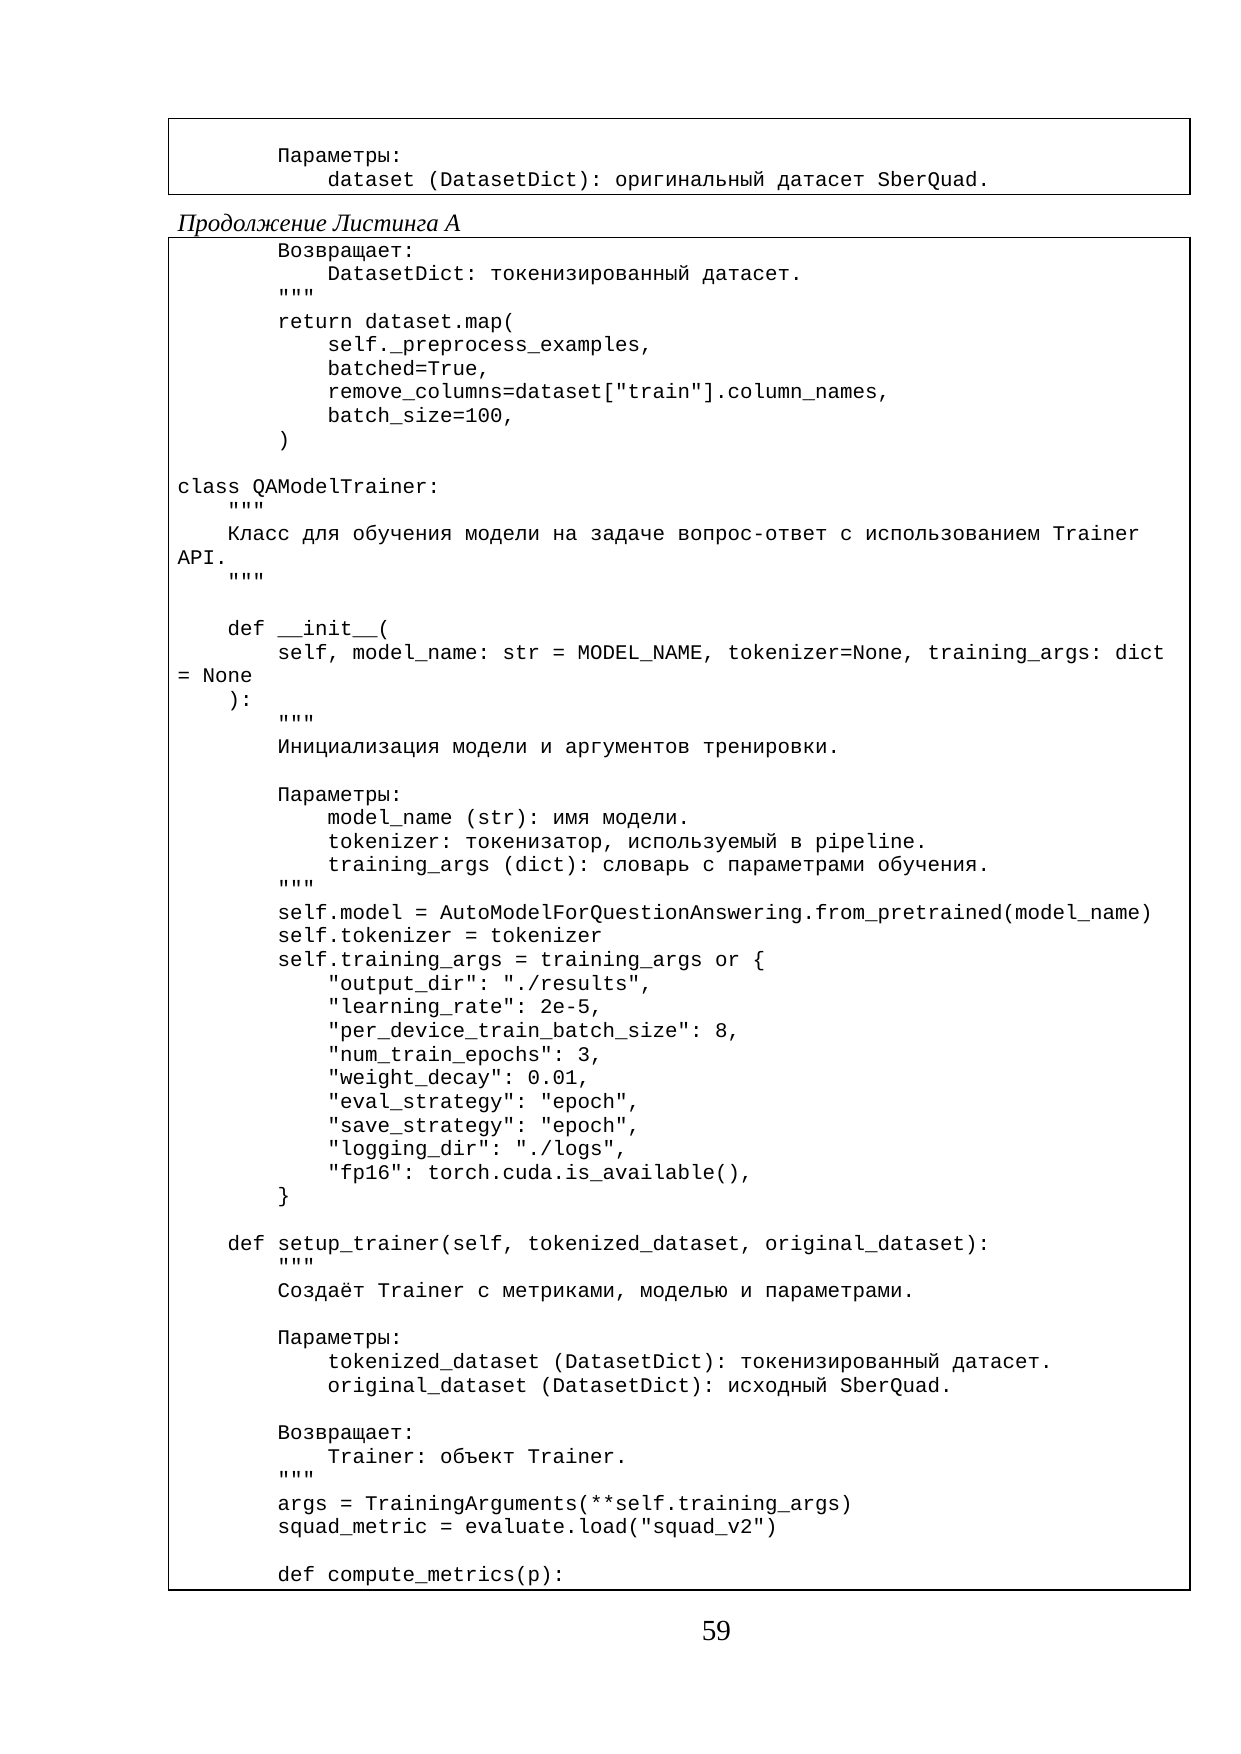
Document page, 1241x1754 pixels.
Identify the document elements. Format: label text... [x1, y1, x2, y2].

text """ [177, 1469, 1181, 1493]
text "eval_strategy": "epoch", [177, 1091, 1181, 1114]
text Параметры: [177, 1327, 1181, 1351]
text remove_columns=dataset["train"].column_names, [177, 382, 1181, 405]
text Инициализация модели и аргументов тренировки. [177, 736, 1181, 760]
text original_dataset (DatasetDict): исходный SberQuad. [177, 1375, 1181, 1398]
text Trainer: объект Trainer. [177, 1446, 1181, 1469]
text Создаёт Trainer с метриками, моделью и параметрами. [177, 1280, 1181, 1304]
text training_args (dict): словарь с параметрами обучения. [177, 854, 1181, 878]
text DatasetDict: токенизированный датасет. [177, 263, 1181, 287]
text "per_device_train_batch_size": 8, [177, 1020, 1181, 1044]
text args = TrainingArguments(**self.training_args) [177, 1493, 1181, 1517]
text batched=True, [177, 358, 1181, 382]
text self.model = AutoModelForQuestionAnswering.from_pretrained(model_name) [177, 902, 1181, 925]
text def __init__( [177, 618, 1181, 642]
text tokenized_dataset (DatasetDict): токенизированный датасет. [177, 1351, 1181, 1375]
text """ [177, 287, 1181, 311]
text tokenizer: токенизатор, используемый в pipeline. [177, 831, 1181, 854]
text def setup_trainer(self, tokenized_dataset, original_dataset): [177, 1233, 1181, 1256]
text "save_strategy": "epoch", [177, 1114, 1181, 1138]
text self, model_name: str = MODEL_NAME, tokenizer=None, training_args: dict = None [177, 642, 1181, 689]
text Возвращает: [169, 238, 1189, 263]
text self._preprocess_examples, [177, 334, 1181, 358]
text model_name (str): имя модели. [177, 807, 1181, 831]
text "logging_dir": "./logs", [177, 1138, 1181, 1162]
text "num_train_epochs": 3, [177, 1044, 1181, 1067]
text Параметры: [177, 145, 1181, 165]
text """ [177, 713, 1181, 736]
text self.training_args = training_args or { [177, 949, 1181, 973]
text "learning_rate": 2e-5, [177, 996, 1181, 1020]
text Продолжение Листинга А [177, 208, 1181, 237]
text class QAModelTrainer: [177, 476, 1181, 500]
text """ [177, 571, 1181, 594]
text """ [177, 500, 1181, 523]
text Класс для обучения модели на задаче вопрос-ответ с использованием Trainer API. [177, 523, 1181, 571]
text """ [177, 1256, 1181, 1280]
text squad_metric = evaluate.load("squad_v2") [177, 1517, 1181, 1540]
text "output_dir": "./results", [177, 973, 1181, 996]
text ) [177, 429, 1181, 452]
text dataset (DatasetDict): оригинальный датасет SberQuad. [169, 165, 1189, 194]
text "weight_decay": 0.01, [177, 1067, 1181, 1091]
text Параметры: [177, 783, 1181, 807]
text "fp16": torch.cuda.is_available(), [177, 1162, 1181, 1186]
text } [177, 1186, 1181, 1209]
text batch_size=100, [177, 405, 1181, 429]
text self.tokenizer = tokenizer [177, 925, 1181, 949]
text """ [177, 878, 1181, 902]
text return dataset.map( [177, 311, 1181, 334]
text def compute_metrics(p): [169, 1561, 1189, 1589]
text ): [177, 689, 1181, 713]
text Возвращает: [177, 1422, 1181, 1446]
